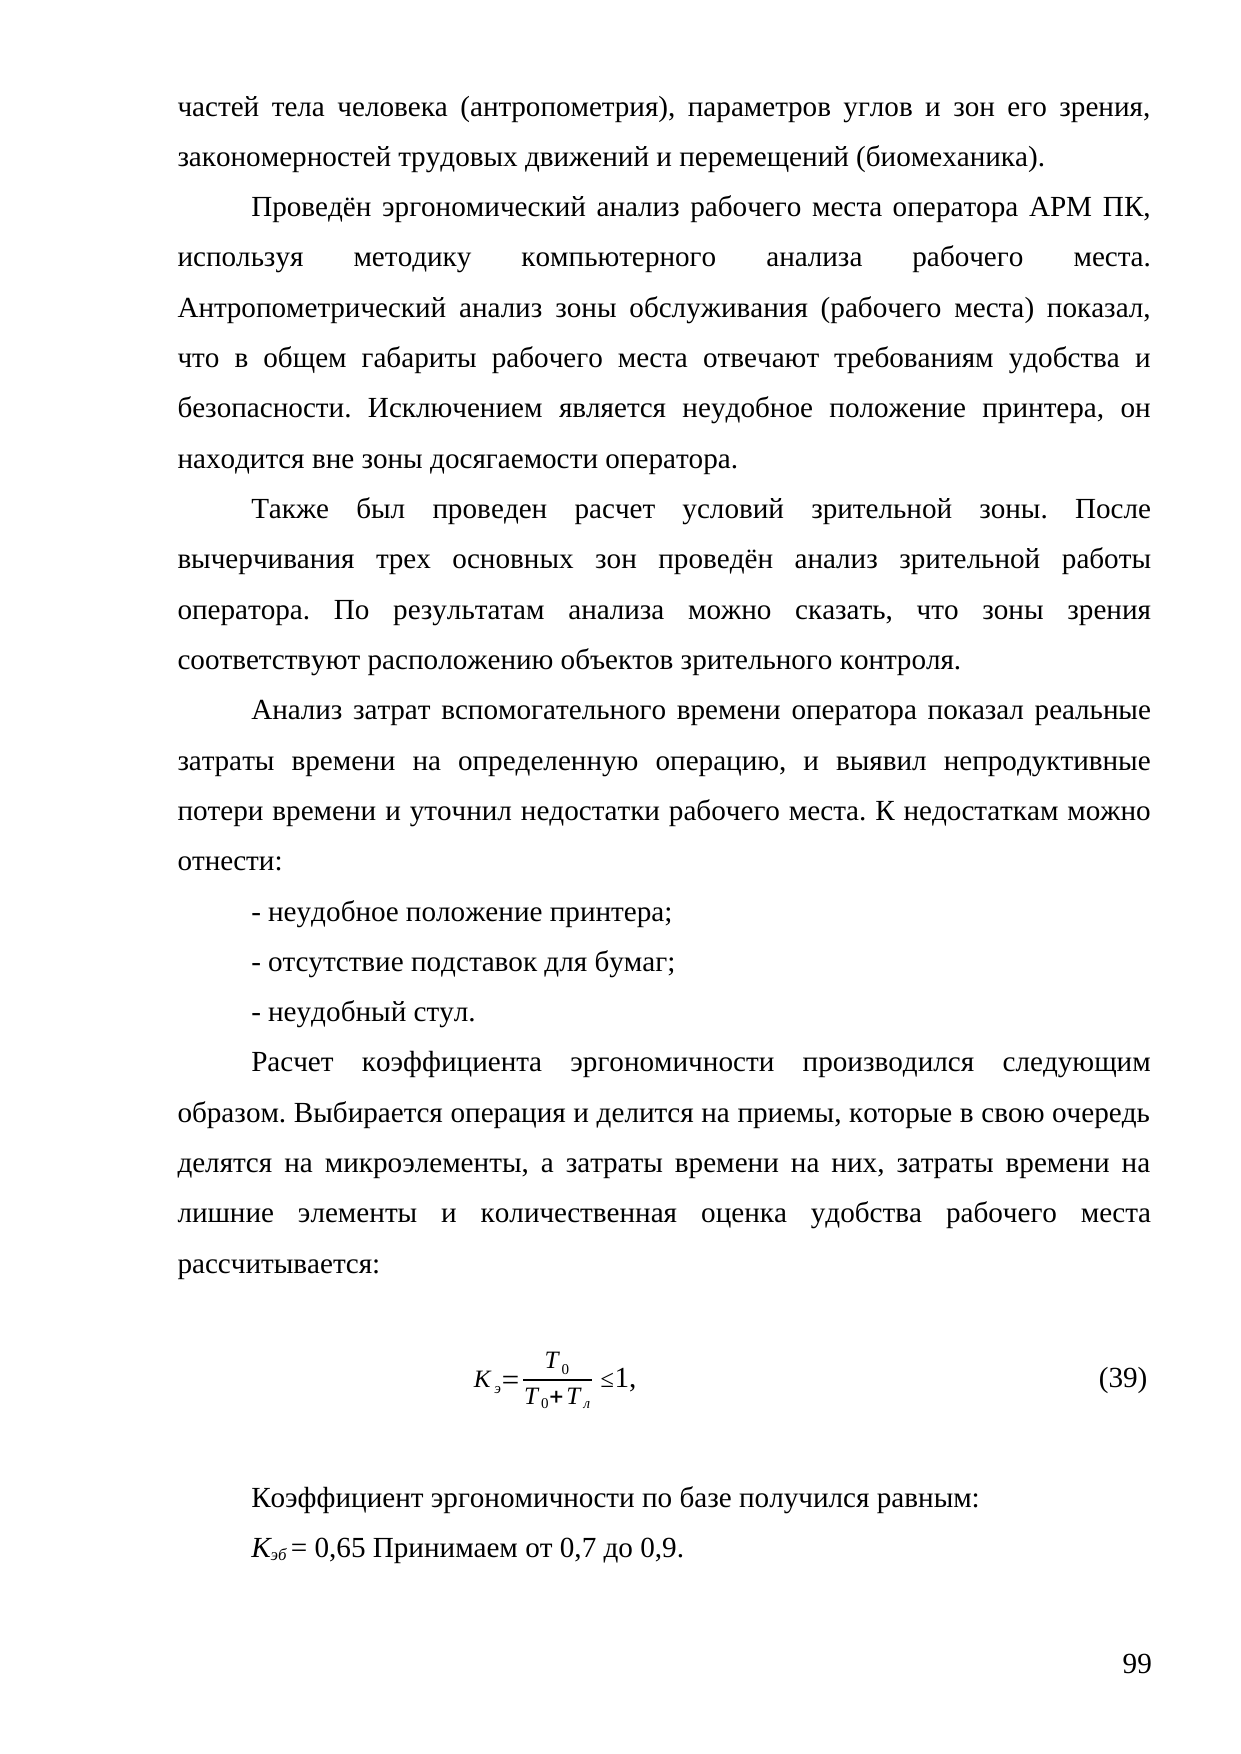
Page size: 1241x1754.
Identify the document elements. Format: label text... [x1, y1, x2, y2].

text - неудобный стул. [177, 994, 1152, 1028]
text Проведён эргономический анализ рабочего места оператора АРМ ПК, используя методику компьютерного анализа рабочего места. Антропометрический анализ зоны обслуживания (рабочего места) показал, что в общем габариты рабочего места отвечают требованиям удобства и безопасности. Исключением является неудобное положение принтера, он находится вне зоны досягаемости оператора. [177, 189, 1152, 474]
text Анализ затрат вспомогательного времени оператора показал реальные затраты времени на определенную операцию, и выявил непродуктивные потери времени и уточнил недостатки рабочего места. К недостаткам можно отнести: [177, 692, 1152, 877]
text - неудобное положение принтера; [177, 894, 1152, 927]
text Расчет коэффициента эргономичности производился следующим образом. Выбирается операция и делится на приемы, которые в свою очередь делятся на микроэлементы, а затраты времени на них, затраты времени на лишние элементы и количественная оценка удобства рабочего места рассчитывается: [177, 1044, 1152, 1279]
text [177, 89, 1152, 172]
text Коэффициент эргономичности по базе получился равным: [177, 1480, 1147, 1513]
text Кэб = 0,65 Принимаем от 0,7 до 0,9. [177, 1530, 1147, 1564]
text Также был проведен расчет условий зрительной зоны. После вычерчивания трех основных зон проведён анализ зрительной работы оператора. По результатам анализа можно сказать, что зоны зрения соответствуют расположению объектов зрительного контроля. [177, 491, 1152, 676]
text - отсутствие подставок для бумаг; [177, 944, 1152, 977]
text 1, (39) [177, 1346, 1152, 1413]
